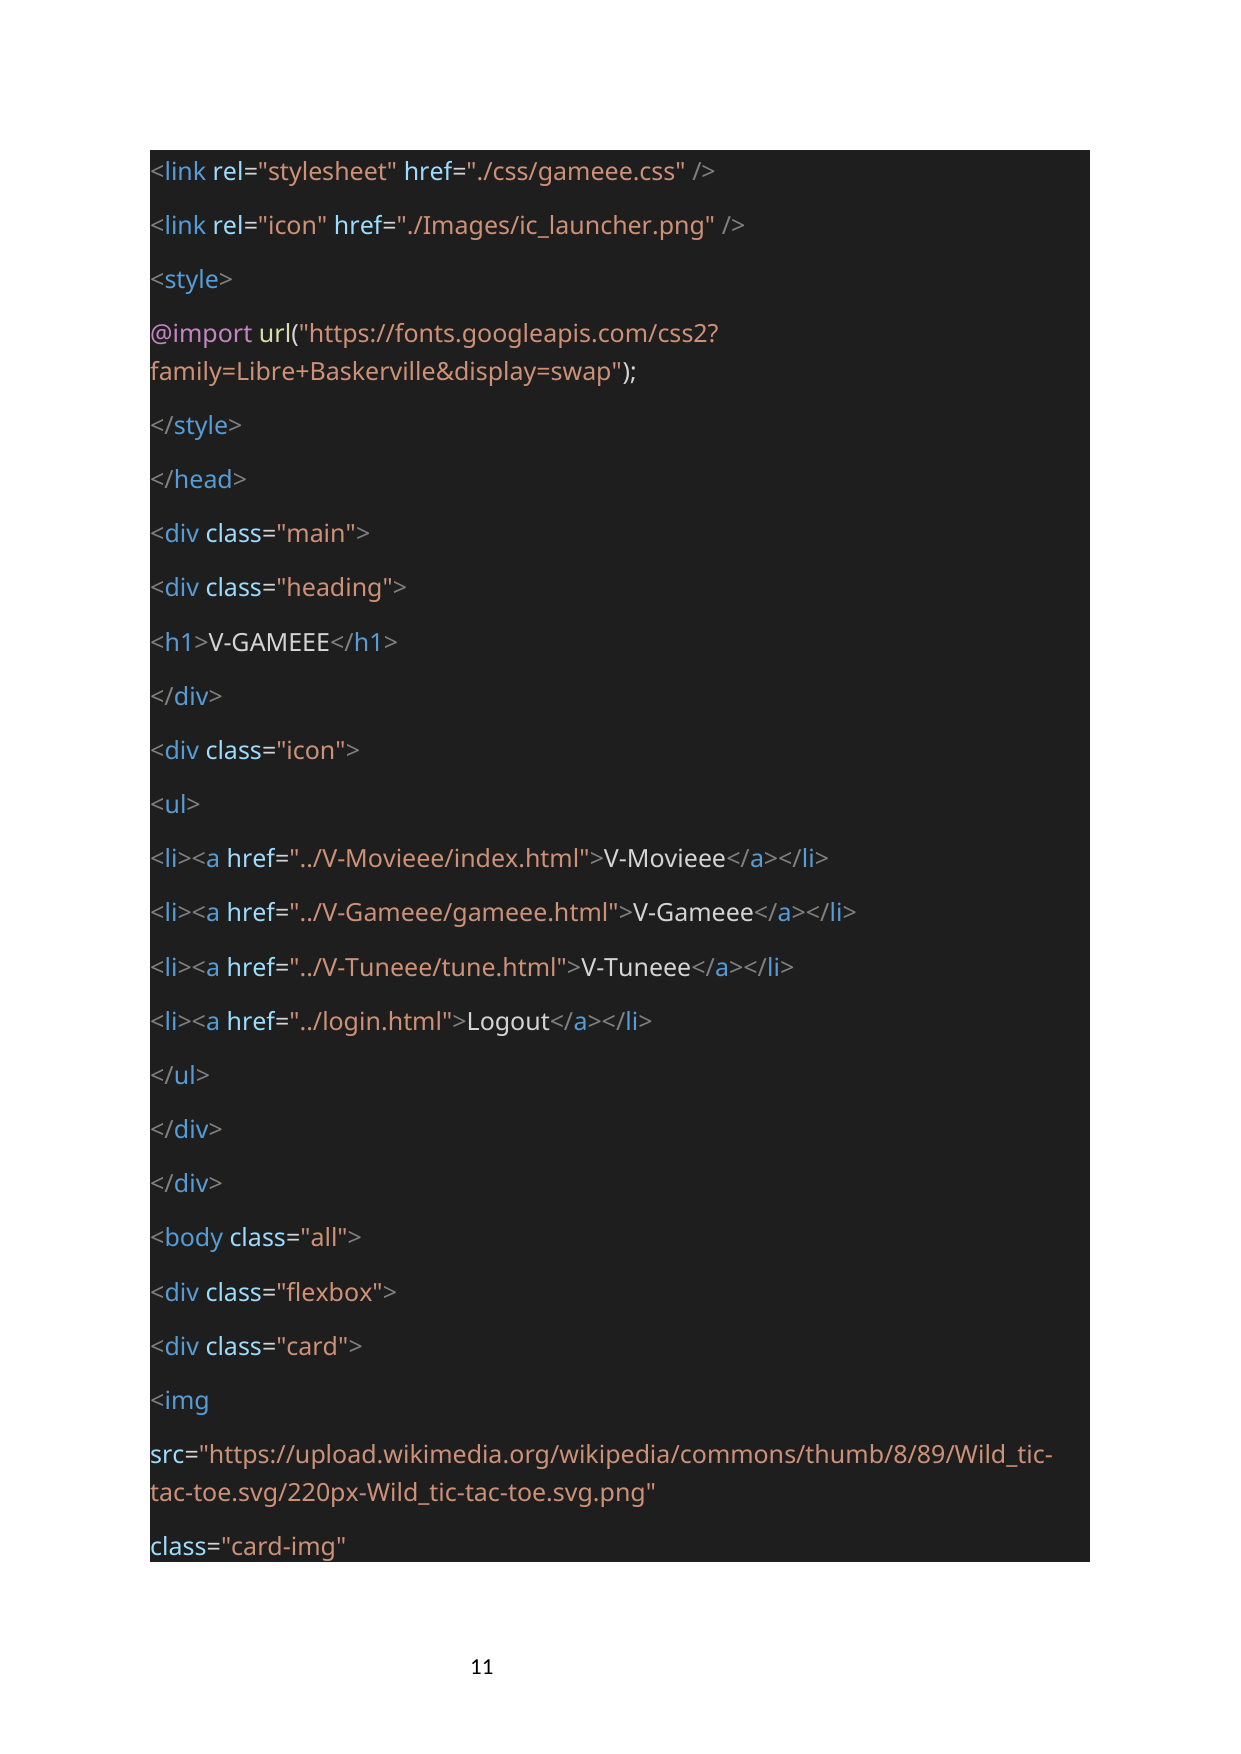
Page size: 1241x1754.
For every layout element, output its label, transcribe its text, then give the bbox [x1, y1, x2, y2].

text <div class="card"> [150, 1325, 1090, 1362]
text </style> [150, 404, 1090, 442]
text <img [150, 1379, 1090, 1417]
text <style> [150, 258, 1090, 296]
text <li><a href="../login.html">Logout</a></li> [150, 1000, 1090, 1037]
text <ul> [150, 783, 1090, 821]
text <div class="icon"> [150, 729, 1090, 767]
text <li><a href="../V-Tuneee/tune.html">V-Tuneee</a></li> [150, 946, 1090, 983]
text <link rel="icon" href="./Images/ic_launcher.png" /> [150, 204, 1090, 242]
text class="card-img" [150, 1525, 1090, 1562]
text <link rel="stylesheet" href="./css/gameee.css" /> [150, 150, 1090, 187]
text </div> [150, 1162, 1090, 1200]
text <li><a href="../V-Movieee/index.html">V-Movieee</a></li> [150, 837, 1090, 875]
text <div class="flexbox"> [150, 1271, 1090, 1308]
text src="https://upload.wikimedia.org/wikipedia/commons/thumb/8/89/Wild_tic-tac-toe.svg/220px-Wild_tic-tac-toe.svg.png" [150, 1433, 1090, 1508]
text </div> [150, 1108, 1090, 1146]
text <li><a href="../V-Gameee/gameee.html">V-Gameee</a></li> [150, 892, 1090, 929]
text <body class="all"> [150, 1217, 1090, 1254]
text <div class="heading"> [150, 567, 1090, 604]
text </head> [150, 458, 1090, 496]
text @import url("https://fonts.googleapis.com/css2?family=Libre+Baskerville&display=swap"); [150, 312, 1090, 387]
text </div> [150, 675, 1090, 712]
text <div class="main"> [150, 512, 1090, 550]
text </ul> [150, 1054, 1090, 1092]
text <h1>V-GAMEEE</h1> [150, 621, 1090, 658]
